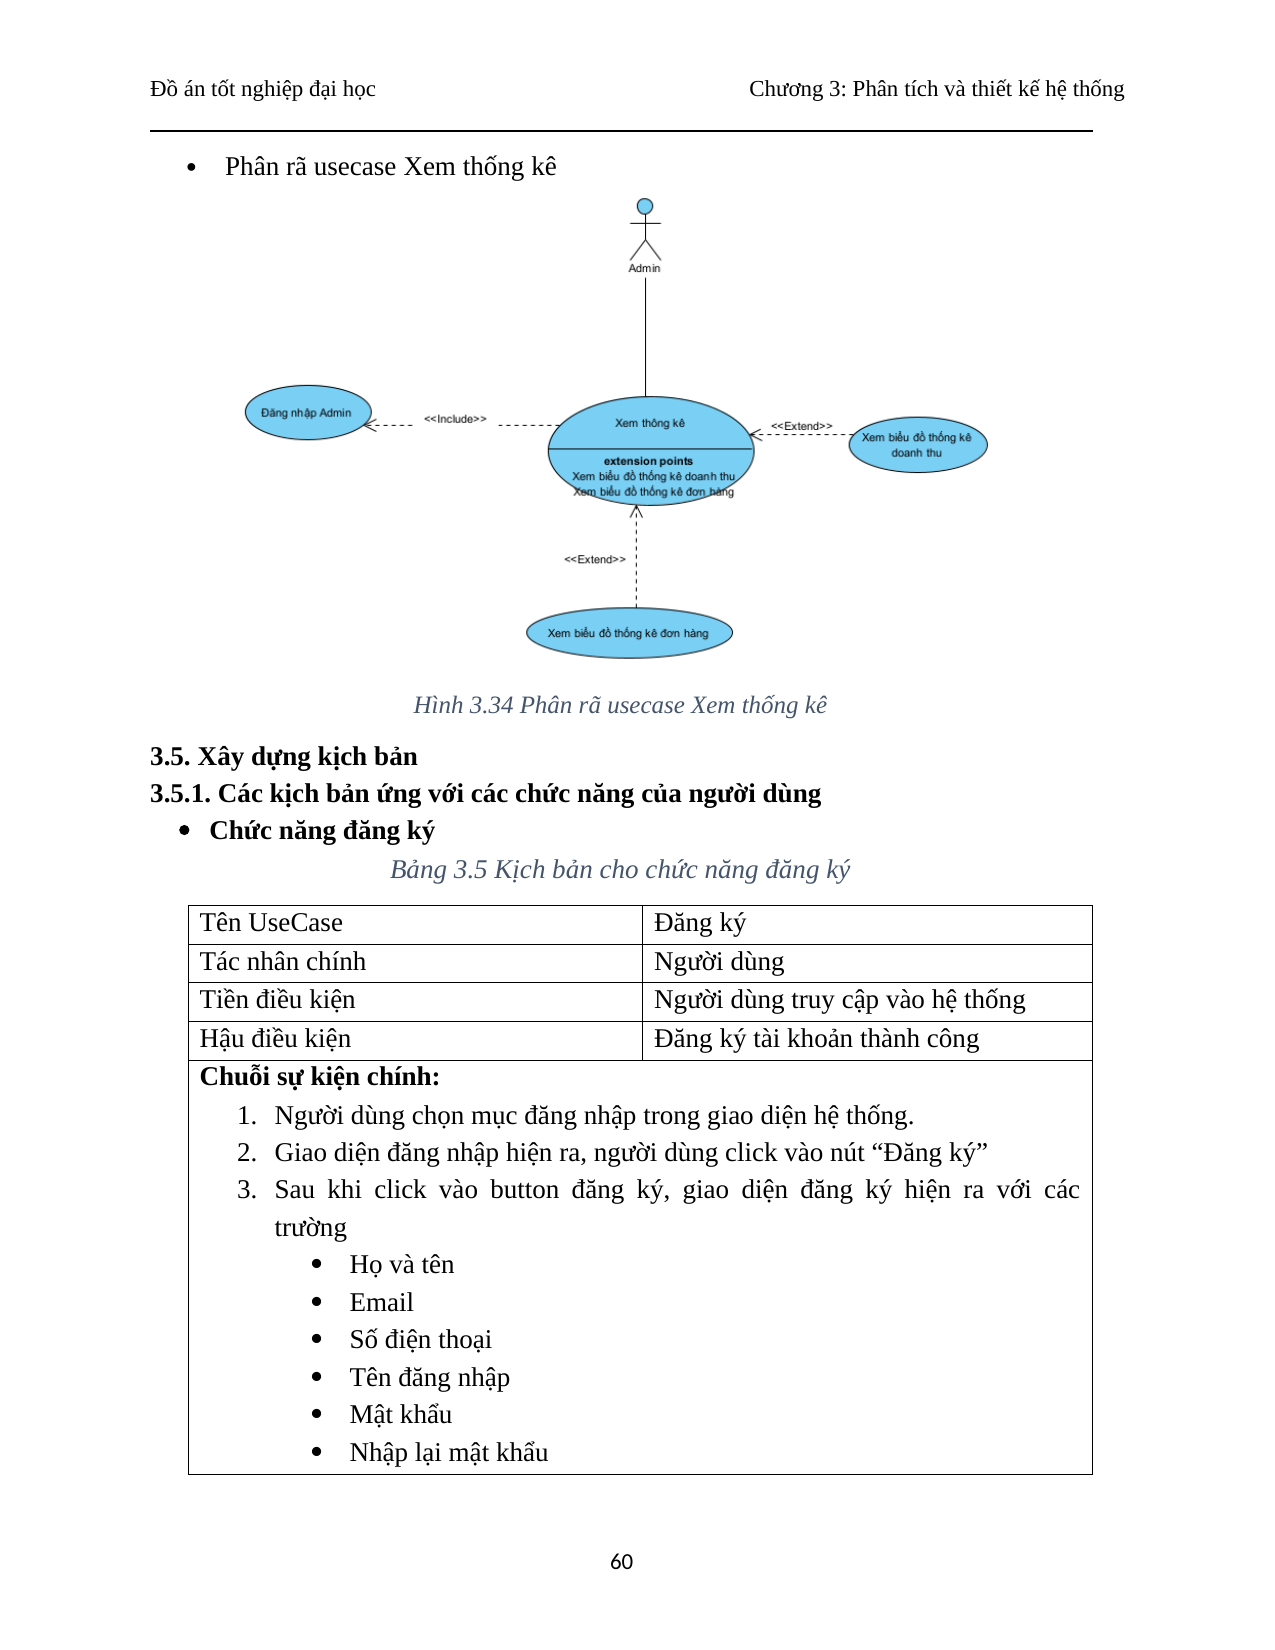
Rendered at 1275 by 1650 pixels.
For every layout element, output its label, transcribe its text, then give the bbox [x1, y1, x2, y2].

table_cell Tiền điều kiện [189, 983, 642, 1021]
table_cell Đăng ký tài khoản thành công [643, 1022, 1092, 1059]
list Xây dựng kịch bản [150, 739, 1093, 771]
table_cell Người dùng [643, 945, 1092, 982]
table_cell Hậu điều kiện [189, 1022, 642, 1059]
list Các kịch bản ứng với các chức năng của người dùng [150, 777, 1093, 808]
table_header Đăng ký [643, 906, 1092, 943]
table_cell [189, 1061, 1092, 1473]
list Phân rã usecase Xem thống kê [187, 150, 1093, 181]
table_cell Tác nhân chính [189, 945, 642, 982]
table_cell Người dùng truy cập vào hệ thống [643, 983, 1092, 1021]
table_header Tên UseCase [189, 906, 642, 943]
picture [207, 188, 1036, 672]
text Bảng 3.5 Kịch bản cho chức năng đăng ký [150, 853, 1093, 884]
list Chức năng đăng ký [179, 814, 1093, 845]
